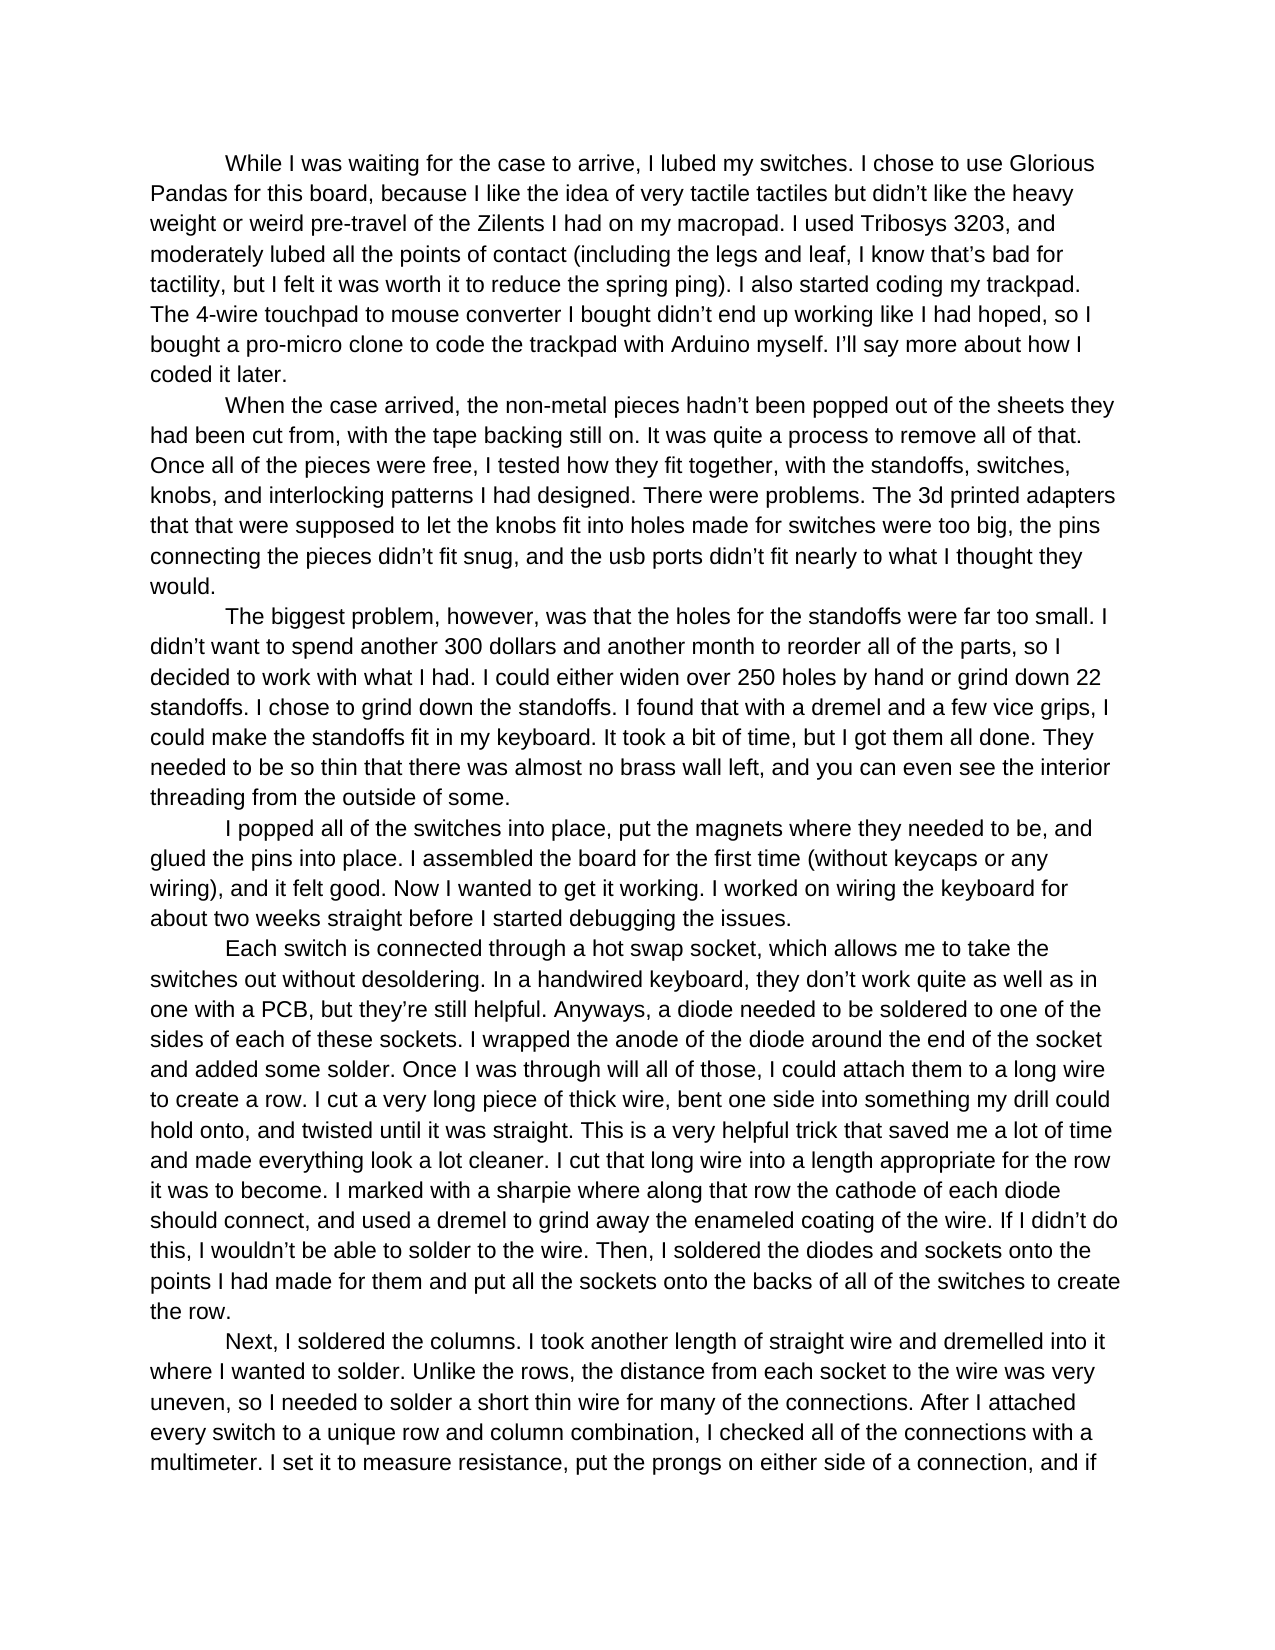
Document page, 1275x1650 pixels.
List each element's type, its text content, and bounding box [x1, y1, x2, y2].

text When the case arrived, the non-metal pieces hadn’t been popped out of the sheets they had been cut from, with the tape backing still on. It was quite a process to remove all of that. Once all of the pieces were free, I tested how they fit together, with the standoffs, switches, knobs, and interlocking patterns I had designed. There were problems. The 3d printed adapters that that were supposed to let the knobs fit into holes made for switches were too big, the pins connecting the pieces didn’t fit snug, and the usb ports didn’t fit nearly to what I thought they would. [150, 392, 1125, 599]
text The biggest problem, however, was that the holes for the standoffs were far too small. I didn’t want to spend another 300 dollars and another month to reorder all of the parts, so I decided to work with what I had. I could either widen over 250 holes by hand or grind down 22 standoffs. I chose to grind down the standoffs. I found that with a dremel and a few vice grips, I could make the standoffs fit in my keyboard. It took a bit of time, but I got them all done. They needed to be so thin that there was almost no brass wall left, and you can even see the interior threading from the outside of some. [150, 603, 1125, 811]
text Each switch is connected through a hot swap socket, which allows me to take the switches out without desoldering. In a handwired keyboard, they don’t work quite as well as in one with a PCB, but they’re still helpful. Anyways, a diode needed to be soldered to one of the sides of each of these sockets. I wrapped the anode of the diode around the end of the socket and added some solder. Once I was through will all of those, I could attach them to a long wire to create a row. I cut a very long piece of thick wire, bent one side into something my drill could hold onto, and twisted until it was straight. This is a very helpful trick that saved me a lot of time and made everything look a lot cleaner. I cut that long wire into a length appropriate for the row it was to become. I marked with a sharpie where along that row the cathode of each diode should connect, and used a dremel to grind away the enameled coating of the wire. If I didn’t do this, I wouldn’t be able to solder to the wire. Then, I soldered the diodes and sockets onto the points I had made for them and put all the sockets onto the backs of all of the switches to create the row. [150, 935, 1125, 1324]
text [150, 1328, 1125, 1475]
text While I was waiting for the case to arrive, I lubed my switches. I chose to use Glorious Pandas for this board, because I like the idea of very tactile tactiles but didn’t like the heavy weight or weird pre-travel of the Zilents I had on my macropad. I used Tribosys 3203, and moderately lubed all the points of contact (including the legs and leaf, I know that’s bad for tactility, but I felt it was worth it to reduce the spring ping). I also started coding my trackpad. The 4-wire touchpad to mouse converter I bought didn’t end up working like I had hoped, so I bought a pro-micro clone to code the trackpad with Arduino myself. I’ll say more about how I coded it later. [150, 150, 1125, 388]
text I popped all of the switches into place, put the magnets where they needed to be, and glued the pins into place. I assembled the board for the first time (without keycaps or any wiring), and it felt good. Now I wanted to get it working. I worked on wiring the keyboard for about two weeks straight before I started debugging the issues. [150, 814, 1125, 932]
